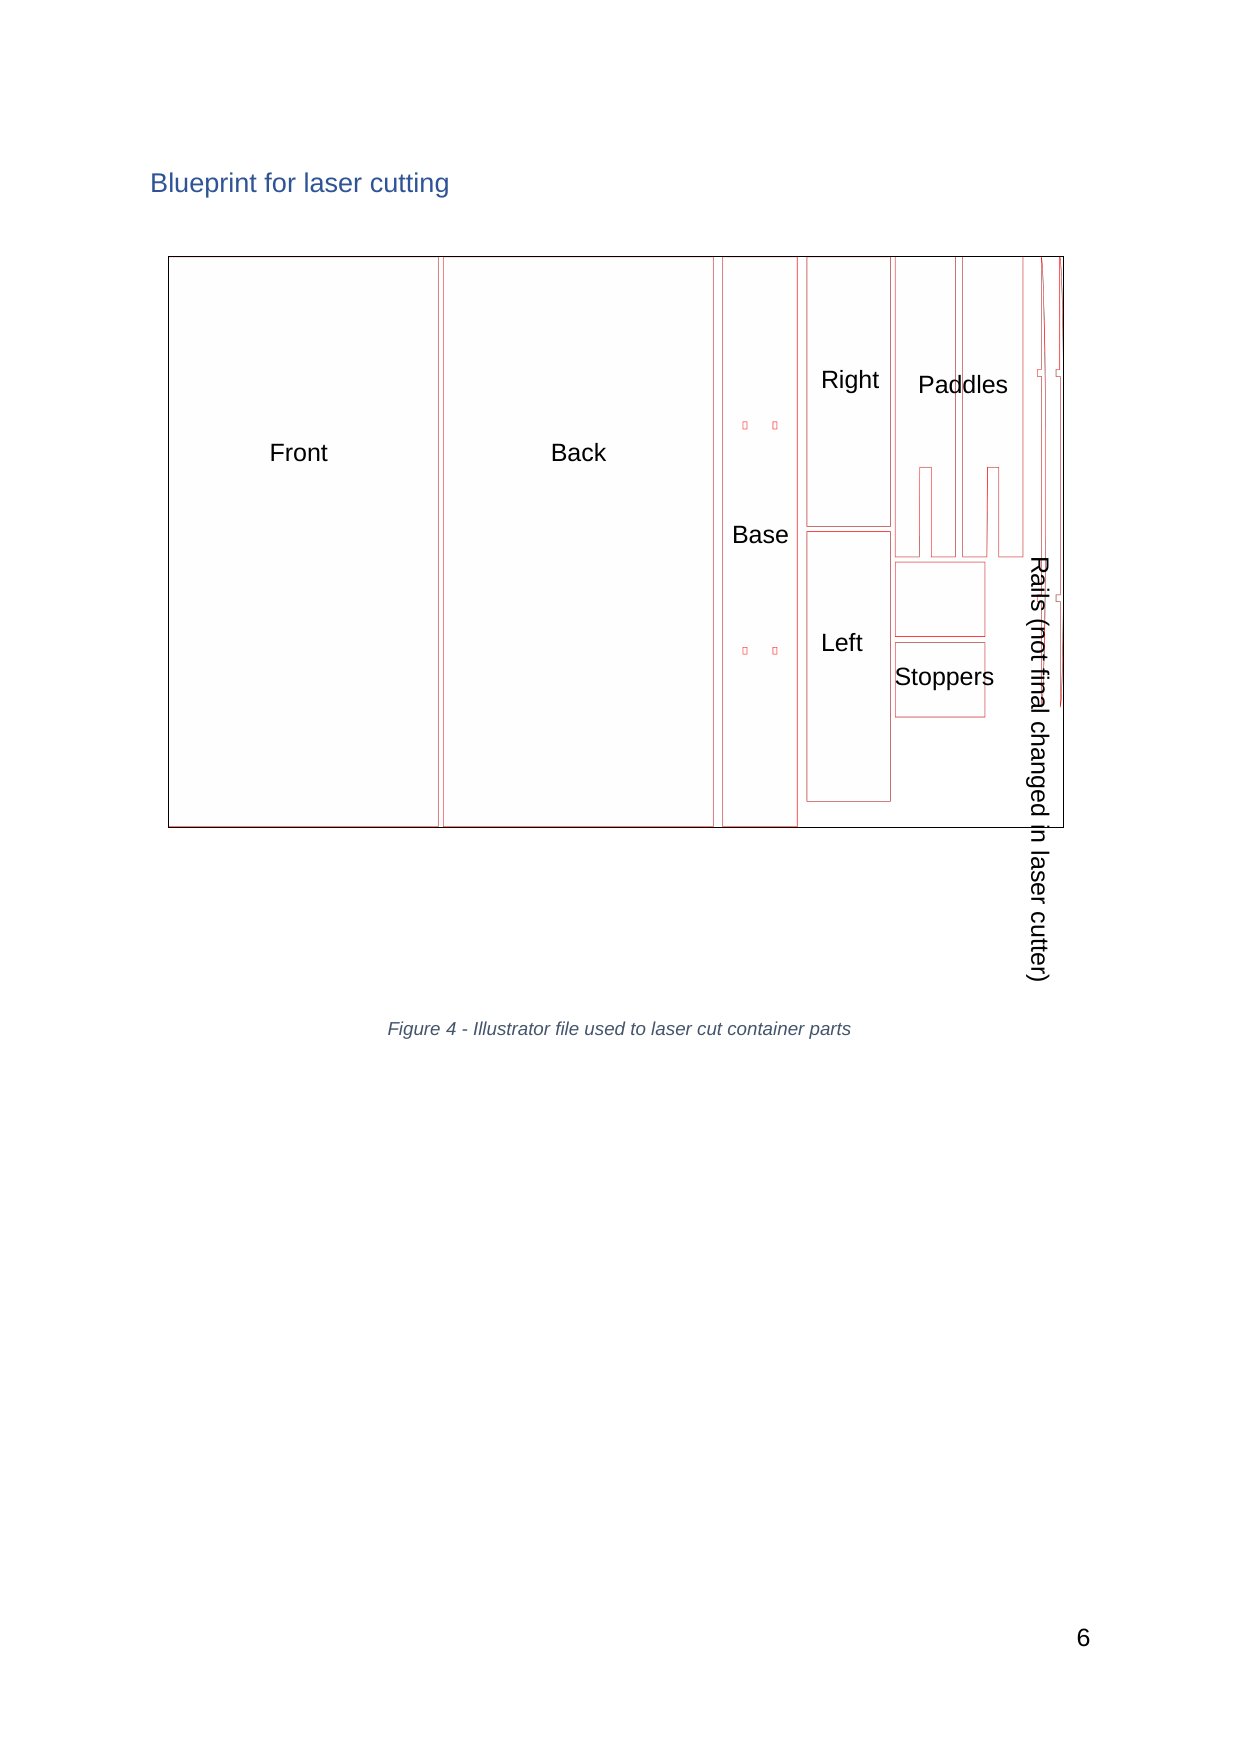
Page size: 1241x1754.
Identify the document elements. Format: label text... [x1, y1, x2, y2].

subtitle Blueprint for laser cutting [150, 167, 1090, 198]
picture [169, 257, 1063, 827]
